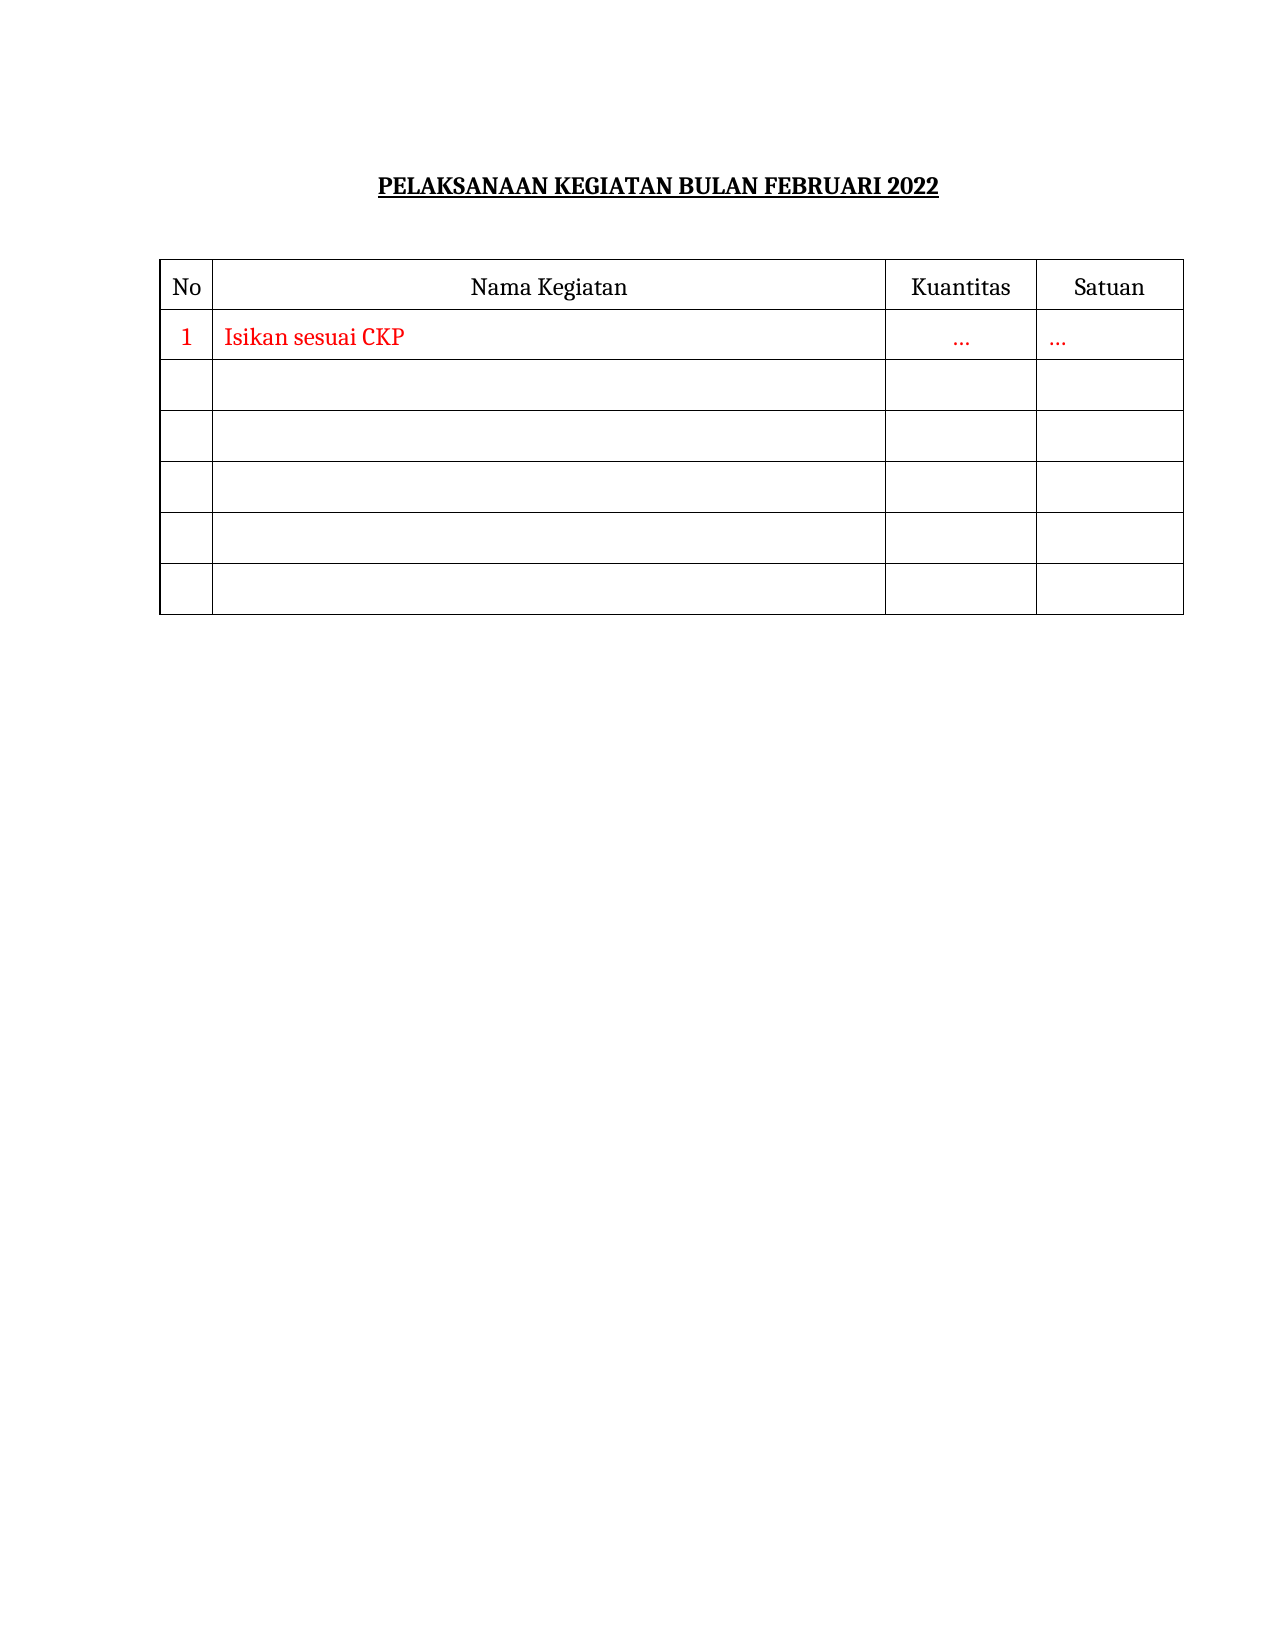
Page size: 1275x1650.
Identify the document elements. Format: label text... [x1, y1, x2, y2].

table_header Kuantitas [886, 260, 1036, 309]
table_cell [213, 411, 885, 461]
table_cell [1037, 564, 1183, 613]
table_cell [213, 462, 885, 512]
table_cell [213, 513, 885, 563]
table_cell [213, 360, 885, 410]
table_cell … [886, 310, 1036, 359]
table_cell [1037, 360, 1183, 410]
table_cell [1037, 513, 1183, 563]
table_cell [161, 411, 212, 461]
table_cell [1037, 462, 1183, 512]
text PELAKSANAAN KEGIATAN BULAN FEBRUARI 2022 [159, 172, 1157, 201]
table_cell [886, 360, 1036, 410]
table_cell [1037, 411, 1183, 461]
table_cell [161, 564, 212, 613]
table_cell Isikan sesuai CKP [213, 310, 885, 359]
table_header Satuan [1037, 260, 1183, 309]
table_cell 1 [161, 310, 212, 359]
table_header Nama Kegiatan [213, 260, 885, 309]
table_cell [886, 564, 1036, 613]
table_cell [161, 513, 212, 563]
table_cell [886, 411, 1036, 461]
table_cell [161, 462, 212, 512]
table_cell [161, 360, 212, 410]
table_cell [886, 513, 1036, 563]
table_cell … [1037, 310, 1183, 359]
table_header No [161, 260, 212, 309]
table_cell [886, 462, 1036, 512]
table_cell [213, 564, 885, 613]
